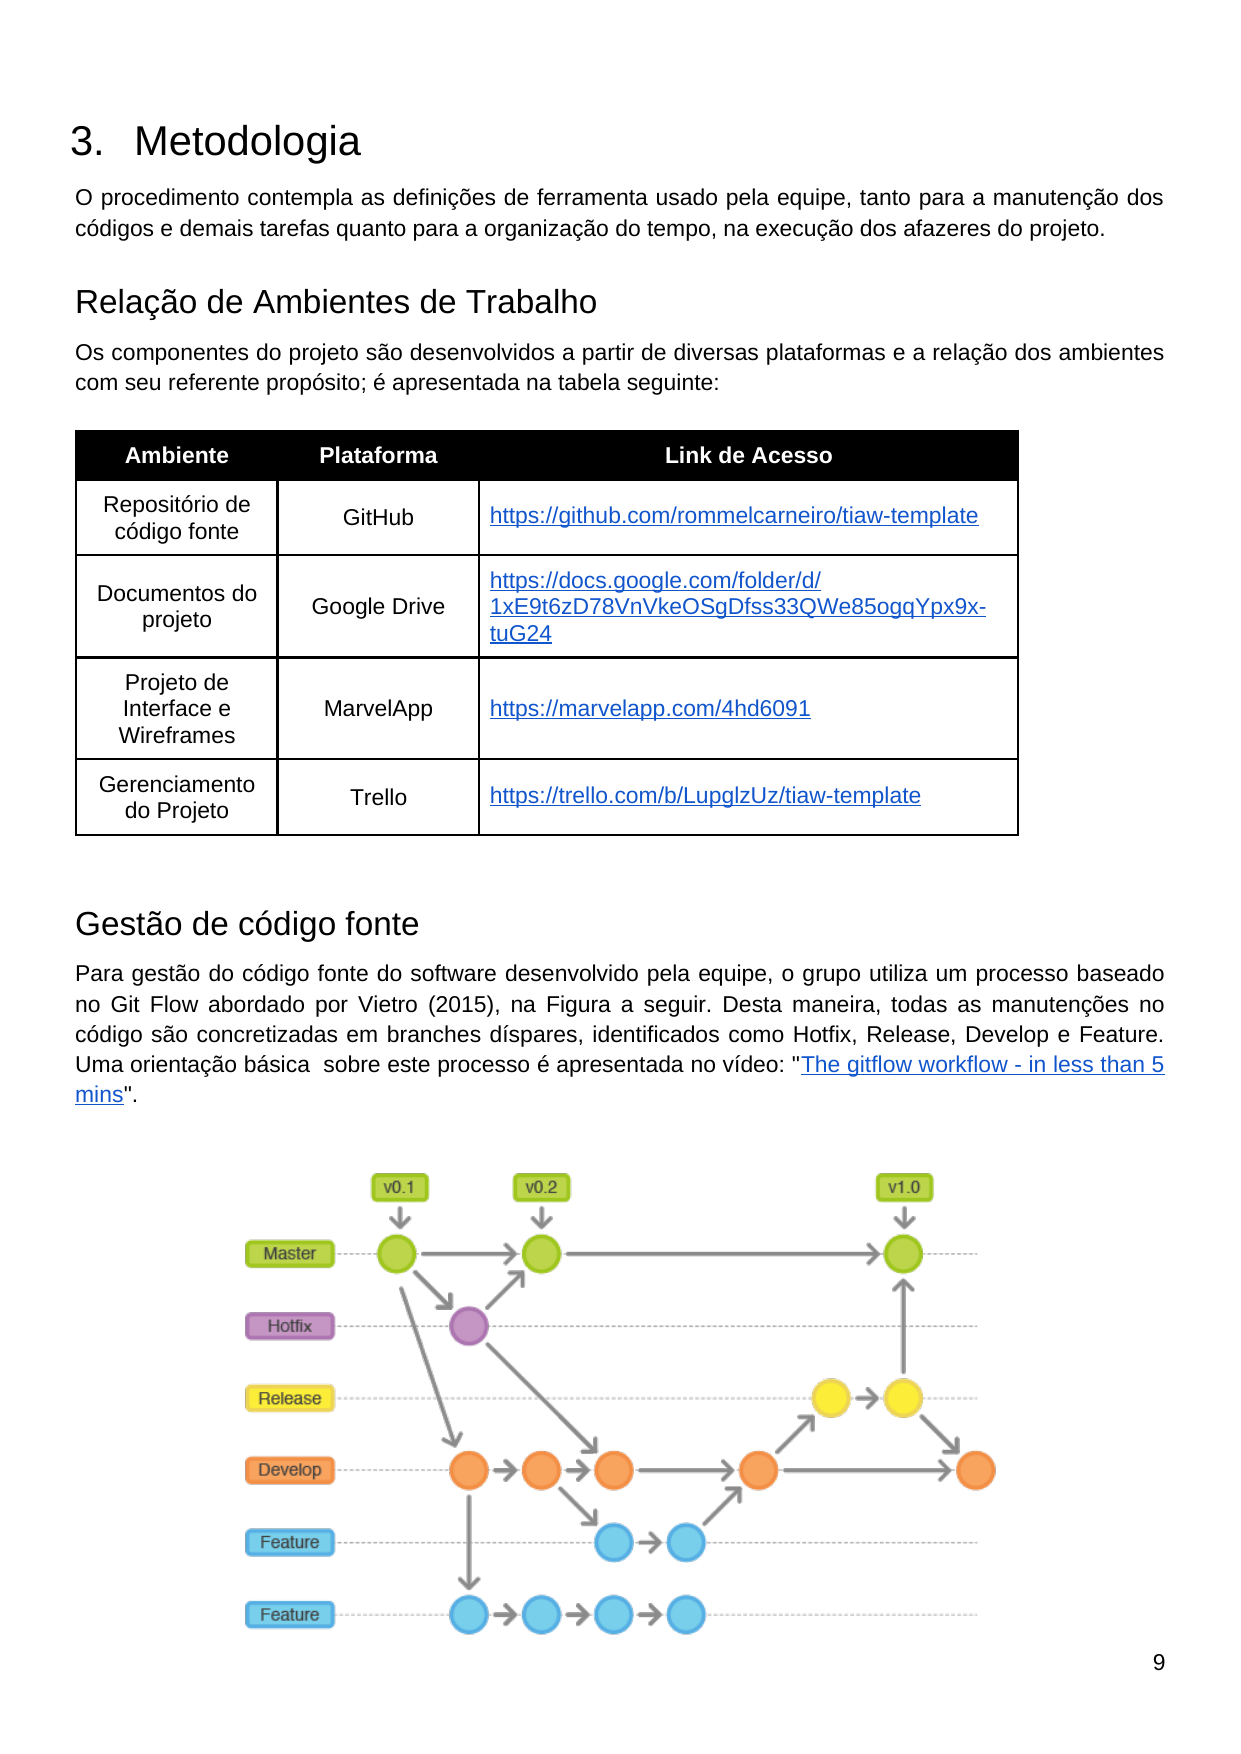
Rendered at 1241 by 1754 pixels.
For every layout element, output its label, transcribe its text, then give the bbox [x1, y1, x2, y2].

table_cell https://trello.com/b/LupglzUz/tiaw-template [480, 760, 1017, 834]
table_cell Projeto de Interface e Wireframes [77, 659, 276, 758]
picture [243, 1171, 998, 1638]
text Para gestão do código fonte do software desenvolvido pela equipe, o grupo utiliza um processo baseado no Git Flow abordado por Vietro (2015), na Figura a seguir. Desta maneira, todas as manutenções no código são concretizadas em branches díspares, identificados como Hotfix, Release, Develop e Feature. Uma orientação básica sobre este processo é apresentada no vídeo: "The gitflow workflow - in less than 5 mins". [75, 960, 1165, 1108]
text Os componentes do projeto são desenvolvidos a partir de diversas plataformas e a relação dos ambientes com seu referente propósito; é apresentada na tabela seguinte: [75, 339, 1165, 395]
table_cell Repositório de código fonte [77, 481, 276, 554]
subtitle Relação de Ambientes de Trabalho [75, 282, 1165, 321]
text O procedimento contempla as definições de ferramenta usado pela equipe, tanto para a manutenção dos códigos e demais tarefas quanto para a organização do tempo, na execução dos afazeres do projeto. [75, 184, 1165, 241]
table_cell https://marvelapp.com/4hd6091 [480, 659, 1017, 758]
table_cell https://docs.google.com/folder/d/1xE9t6zD78VnVkeOSgDfss33QWe85ogqYpx9x-tuG24 [480, 556, 1017, 656]
table_cell Trello [279, 760, 478, 834]
table_cell https://github.com/rommelcarneiro/tiaw-template [480, 481, 1017, 554]
table_cell Documentos do projeto [77, 556, 276, 656]
table_cell MarvelApp [279, 659, 478, 758]
table_header Plataforma [279, 432, 478, 479]
table_header Ambiente [77, 432, 276, 479]
subtitle Metodologia [104, 117, 1165, 164]
table_header Link de Acesso [480, 432, 1017, 479]
table_cell Gerenciamento do Projeto [77, 760, 276, 834]
subtitle Gestão de código fonte [75, 904, 1165, 942]
table_cell Google Drive [279, 556, 478, 656]
table_cell GitHub [279, 481, 478, 554]
